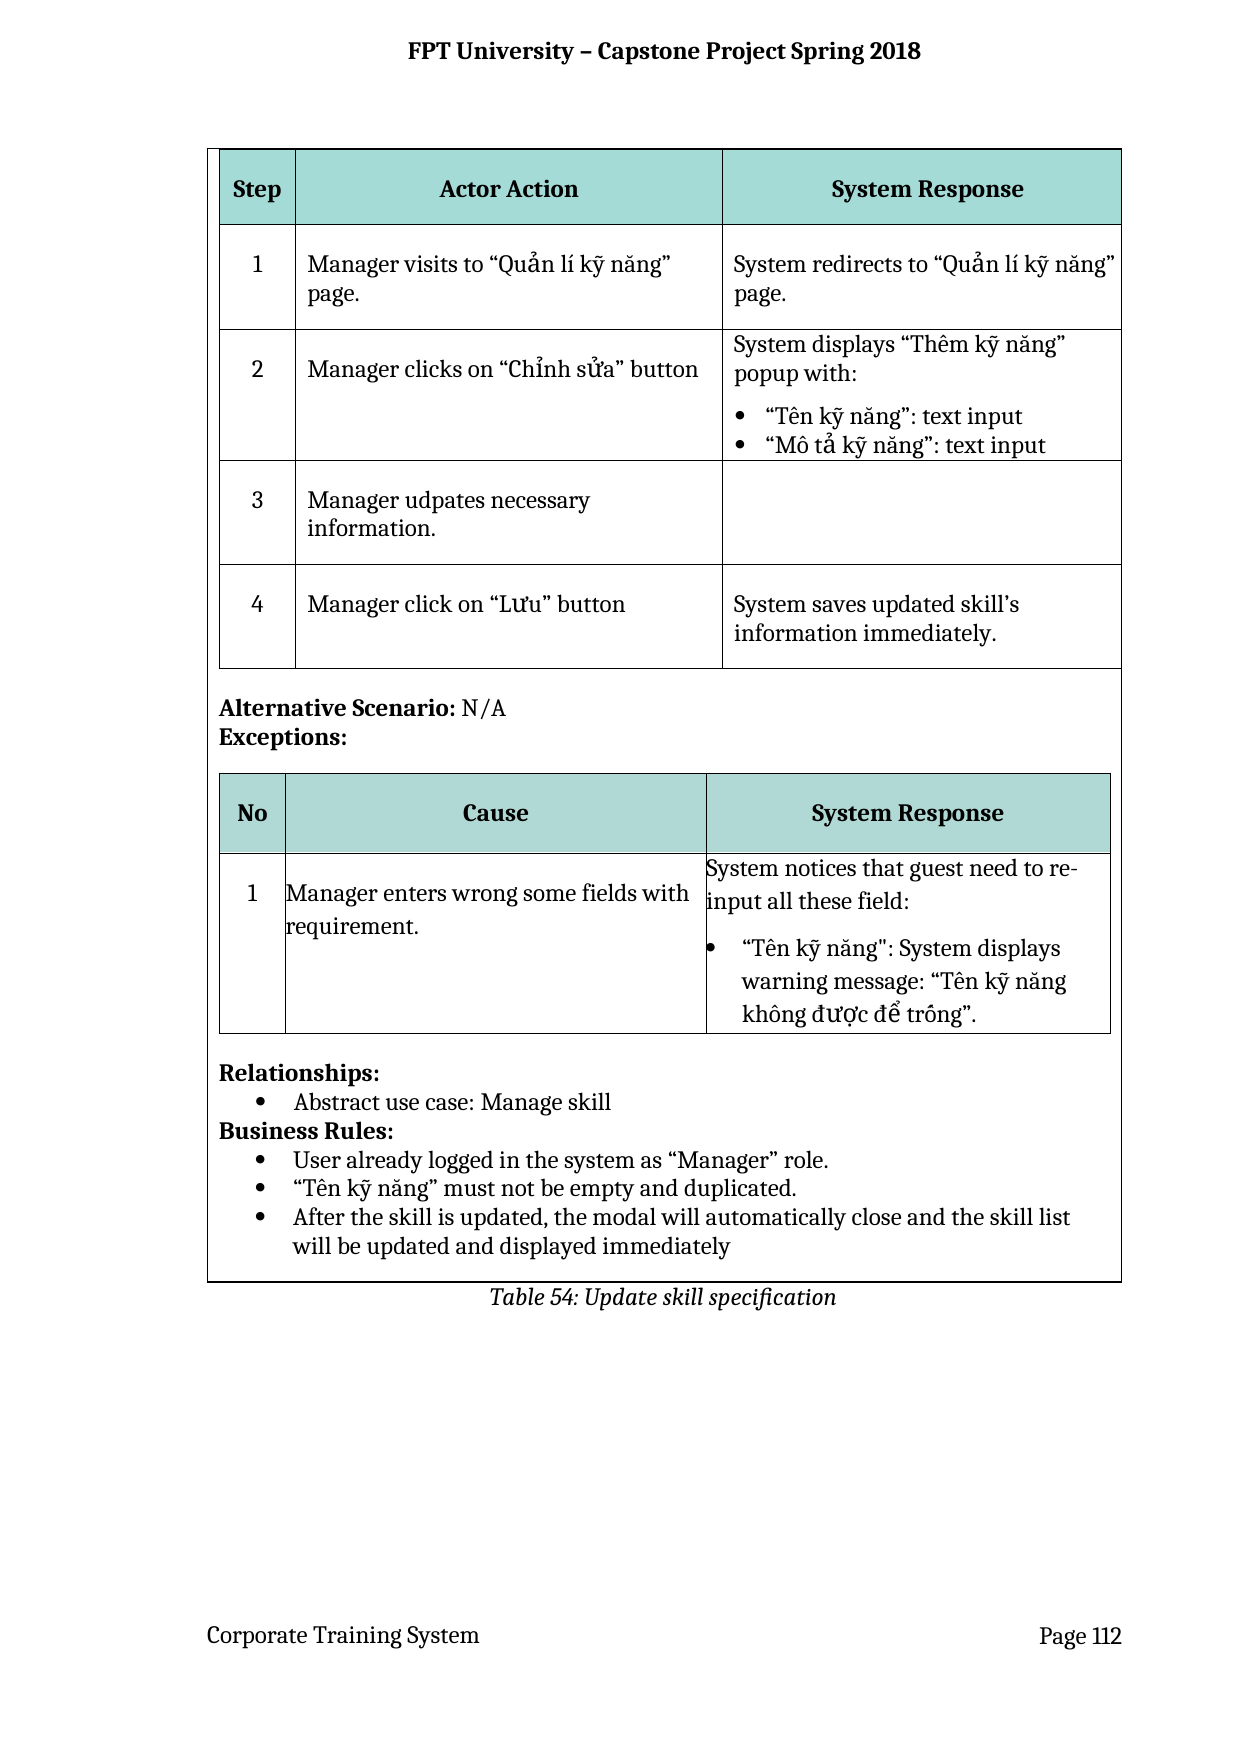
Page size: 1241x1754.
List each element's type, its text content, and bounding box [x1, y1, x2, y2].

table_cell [208, 149, 1121, 1281]
list Table 54: Update skill specification [207, 1283, 1122, 1311]
